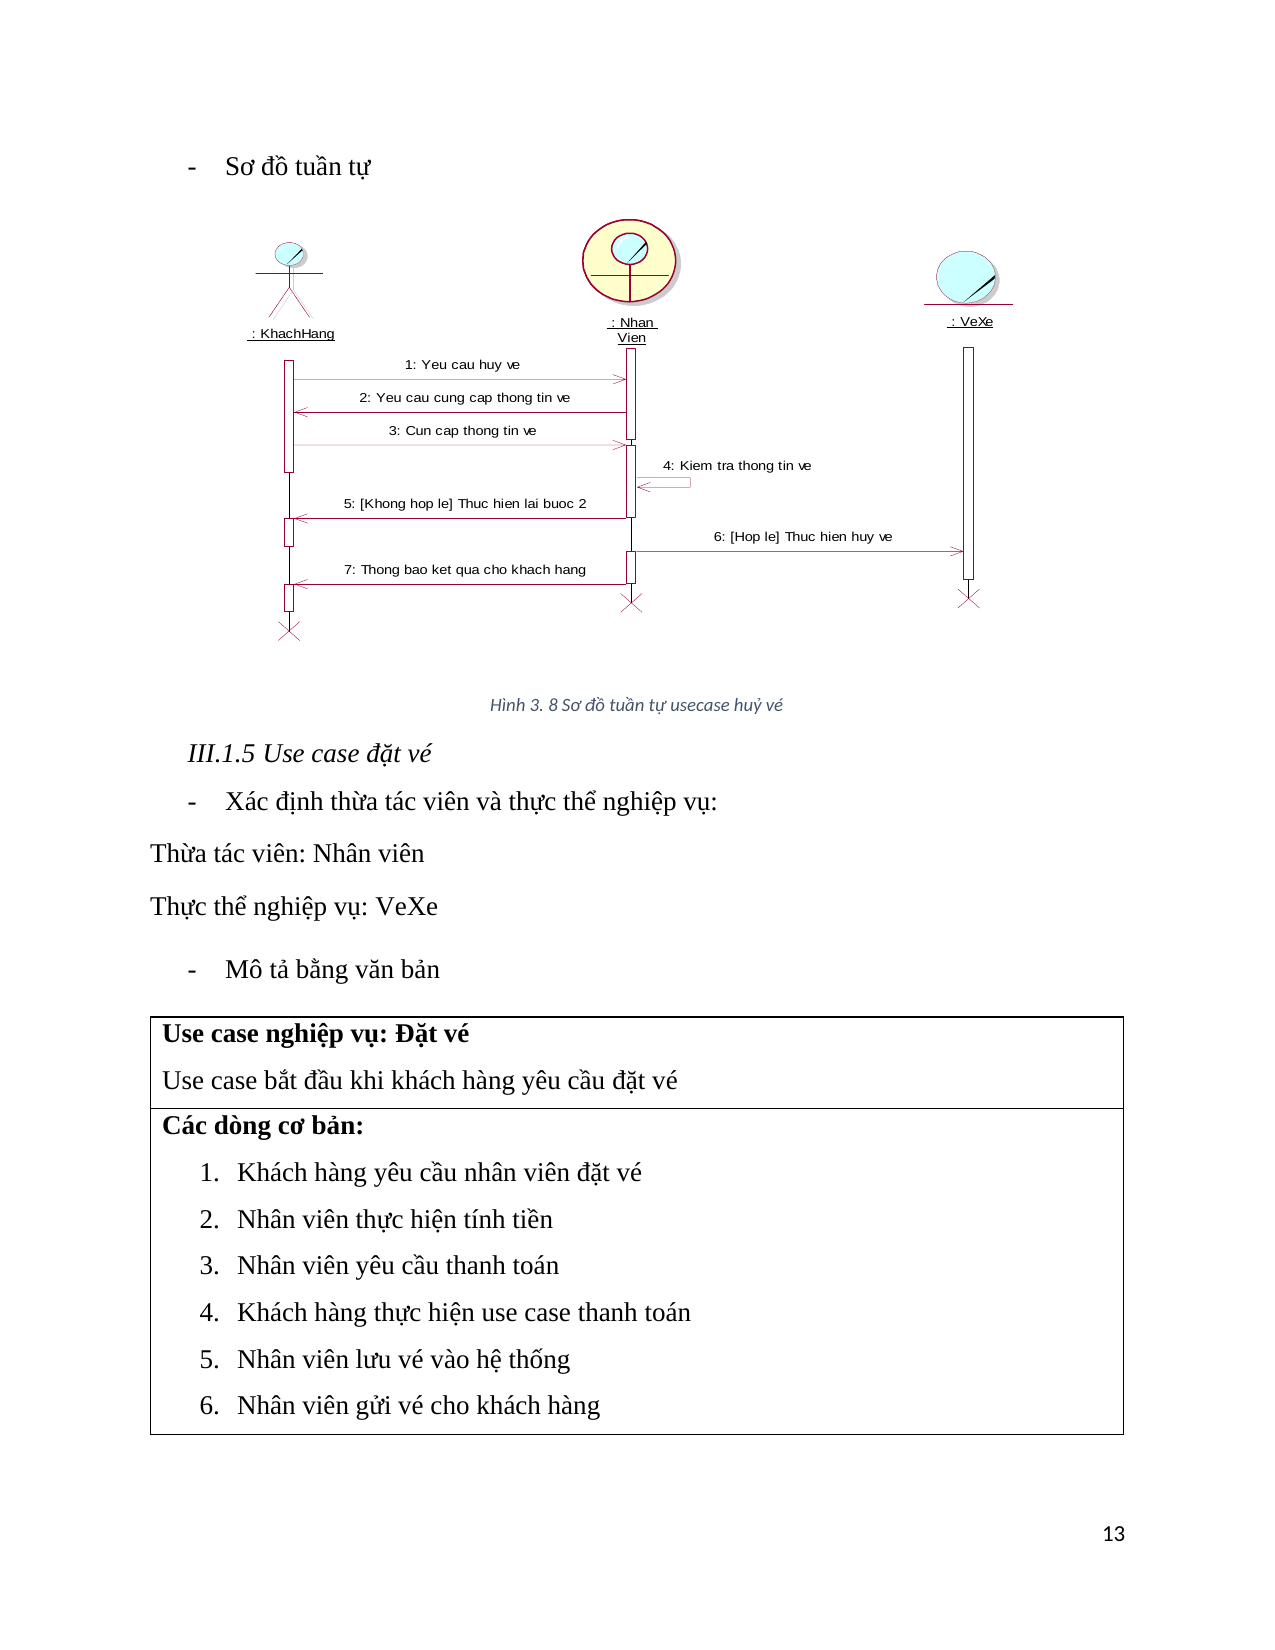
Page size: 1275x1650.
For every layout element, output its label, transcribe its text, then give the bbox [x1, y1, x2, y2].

subtitle Use case đặt vé [187, 737, 1125, 768]
text Thực thể nghiệp vụ: VeXe [150, 890, 1125, 921]
list Sơ đồ tuần tự [187, 150, 1125, 662]
table_cell Các dòng cơ bản: Khách hàng yêu cầu nhân viên đặt vé Nhân viên thực hiện tính tiền Nhân viên yêu cầu thanh toán Khách hàng thực hiện use case thanh toán Nhân viên lưu vé vào hệ thống Nhân viên gửi vé cho khách hàng [151, 1109, 1123, 1434]
text Thừa tác viên: Nhân viên [150, 837, 1125, 868]
list Xác định thừa tác viên và thực thể nghiệp vụ: [187, 785, 1125, 816]
list Mô tả bằng văn bản [187, 953, 1125, 984]
table_header Use case nghiệp vụ: Đặt vé Use case bắt đầu khi khách hàng yêu cầu đặt vé [151, 1018, 1123, 1108]
